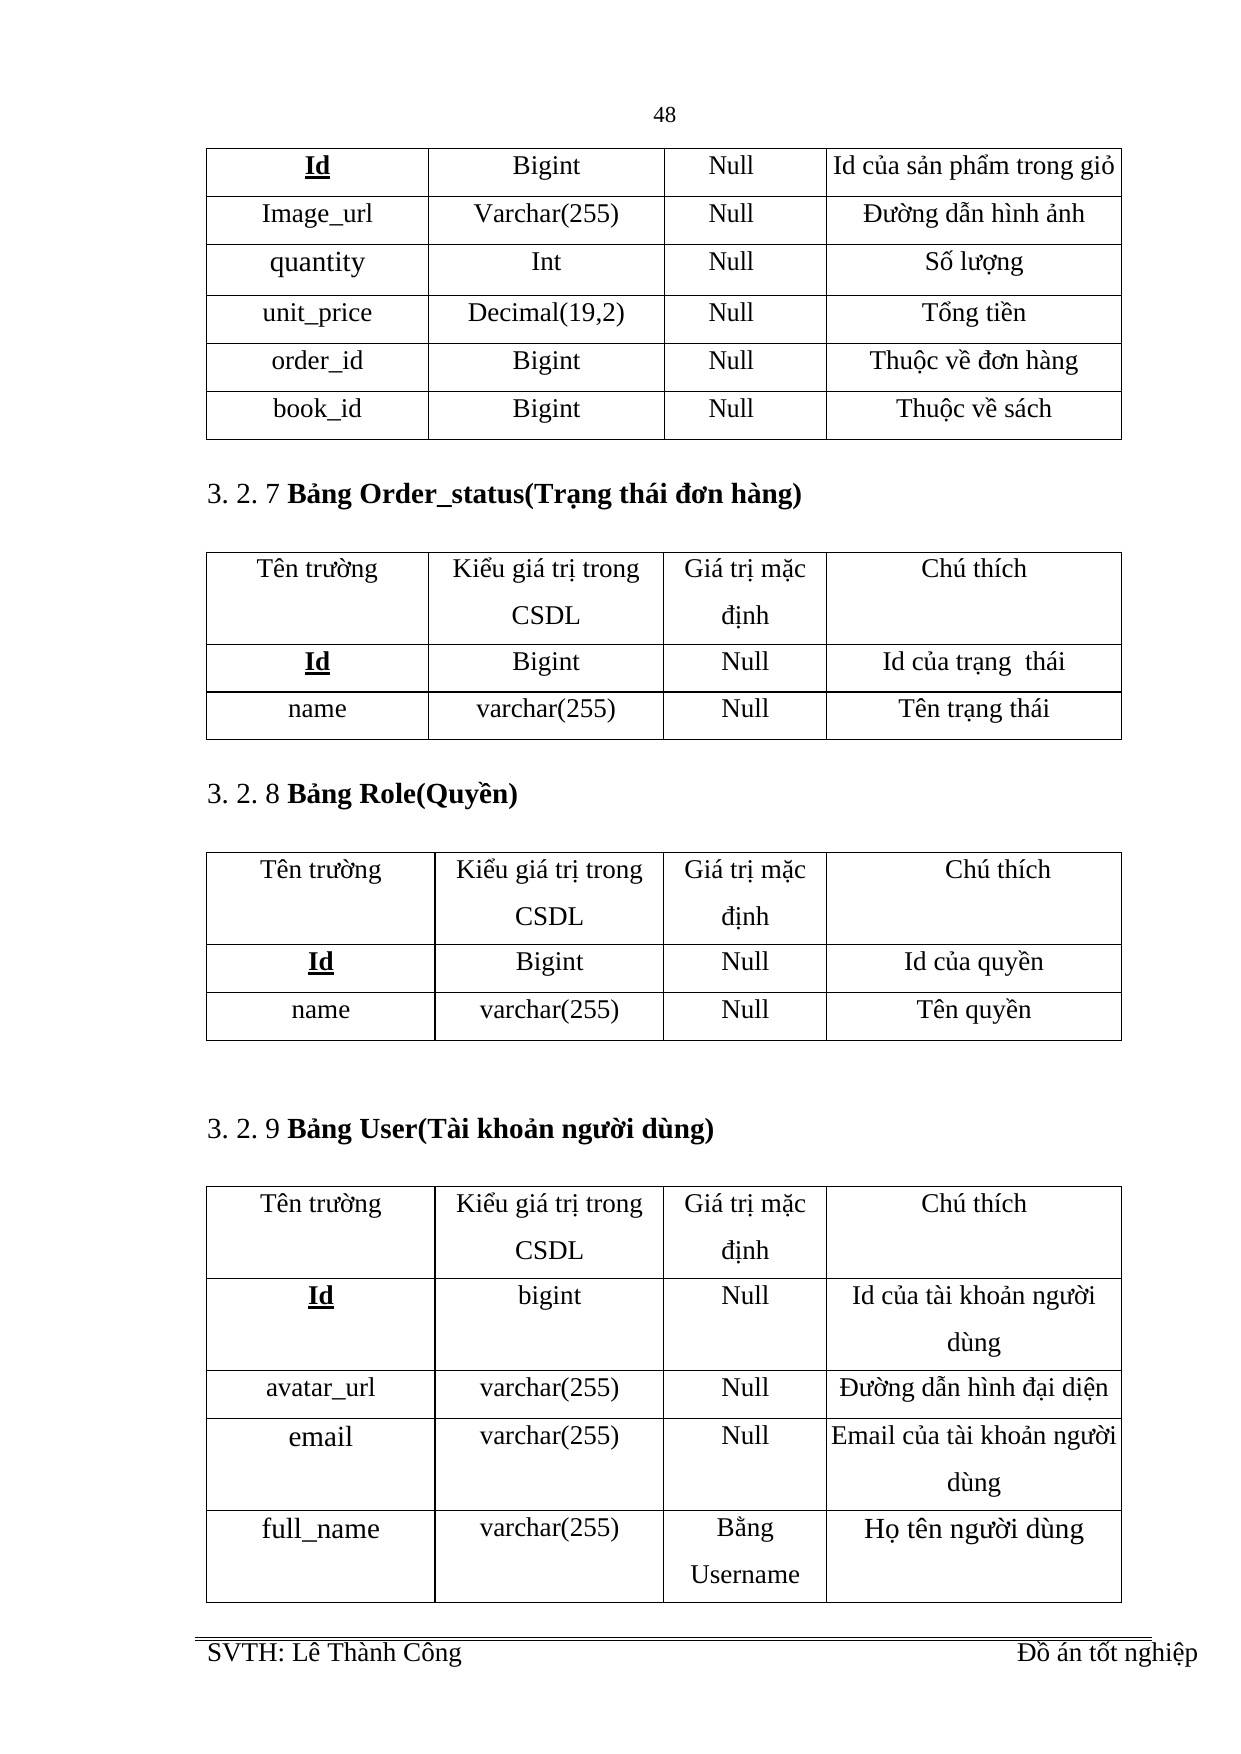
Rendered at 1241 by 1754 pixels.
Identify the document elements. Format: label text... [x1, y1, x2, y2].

table_header Chú thích [827, 1187, 1121, 1278]
table_cell name [207, 693, 428, 739]
subtitle Bảng Role(Quyền) [207, 776, 1122, 810]
table_cell Null [664, 693, 826, 739]
table_cell full_name [207, 1511, 434, 1602]
table_cell Int [429, 245, 664, 295]
table_header Chú thích [827, 853, 1121, 944]
table_cell Null [664, 1419, 826, 1510]
table_cell Id [207, 1279, 434, 1370]
table_header Tên trường [207, 553, 428, 643]
table_cell Tên quyền [827, 993, 1121, 1040]
table_cell Null [665, 149, 826, 196]
table_header Tên trường [207, 1187, 434, 1278]
table_header Chú thích [827, 553, 1121, 643]
table_cell Bigint [436, 945, 663, 992]
table_cell varchar(255) [429, 693, 663, 739]
table_cell Id [207, 149, 428, 196]
table_cell Bằng Username [664, 1511, 826, 1602]
table_cell Email của tài khoản người dùng [827, 1419, 1121, 1510]
table_header Kiểu giá trị trong CSDL [429, 553, 663, 643]
table_cell order_id [207, 344, 428, 391]
table_cell Thuộc về sách [827, 392, 1121, 439]
table_cell Id của sản phẩm trong giỏ [827, 149, 1121, 196]
table_header Kiểu giá trị trong CSDL [436, 1187, 663, 1278]
table_cell Null [664, 1279, 826, 1370]
table_cell Đường dẫn hình đại diện [827, 1371, 1121, 1418]
table_cell unit_price [207, 296, 428, 343]
table_cell Đường dẫn hình ảnh [827, 197, 1121, 243]
table_cell book_id [207, 392, 428, 439]
table_cell Null [664, 945, 826, 992]
table_cell Bigint [429, 645, 663, 691]
table_cell Null [664, 1371, 826, 1418]
table_cell varchar(255) [436, 1371, 663, 1418]
table_cell Id của quyền [827, 945, 1121, 992]
table_cell Bigint [429, 392, 664, 439]
table_cell Thuộc về đơn hàng [827, 344, 1121, 391]
table_cell avatar_url [207, 1371, 434, 1418]
subtitle Bảng User(Tài khoản người dùng) [207, 1111, 1122, 1144]
subtitle Bảng Order_status(Trạng thái đơn hàng) [207, 476, 1122, 510]
table_cell varchar(255) [436, 993, 663, 1040]
table_cell name [207, 993, 434, 1040]
table_header Giá trị mặc định [664, 1187, 826, 1278]
table_cell Null [665, 392, 826, 439]
table_cell Tổng tiền [827, 296, 1121, 343]
table_cell bigint [436, 1279, 663, 1370]
table_header Kiểu giá trị trong CSDL [436, 853, 663, 944]
table_cell Id [207, 645, 428, 691]
table_cell Bigint [429, 149, 664, 196]
table_cell Tên trạng thái [827, 693, 1121, 739]
table_header Tên trường [207, 853, 434, 944]
table_header Giá trị mặc định [664, 553, 826, 643]
table_cell quantity [207, 245, 428, 295]
table_cell varchar(255) [436, 1419, 663, 1510]
table_cell Image_url [207, 197, 428, 243]
table_cell varchar(255) [436, 1511, 663, 1602]
table_cell email [207, 1419, 434, 1510]
table_cell Họ tên người dùng [827, 1511, 1121, 1602]
table_cell Null [665, 197, 826, 243]
table_cell Null [665, 296, 826, 343]
table_cell Id của trạng thái [827, 645, 1121, 691]
table_cell Null [665, 344, 826, 391]
table_cell Null [664, 645, 826, 691]
table_cell Null [665, 245, 826, 295]
table_cell Bigint [429, 344, 664, 391]
table_cell Null [664, 993, 826, 1040]
table_cell Số lượng [827, 245, 1121, 295]
table_cell Varchar(255) [429, 197, 664, 243]
table_cell Decimal(19,2) [429, 296, 664, 343]
table_cell Id [207, 945, 434, 992]
table_header Giá trị mặc định [664, 853, 826, 944]
table_cell Id của tài khoản người dùng [827, 1279, 1121, 1370]
